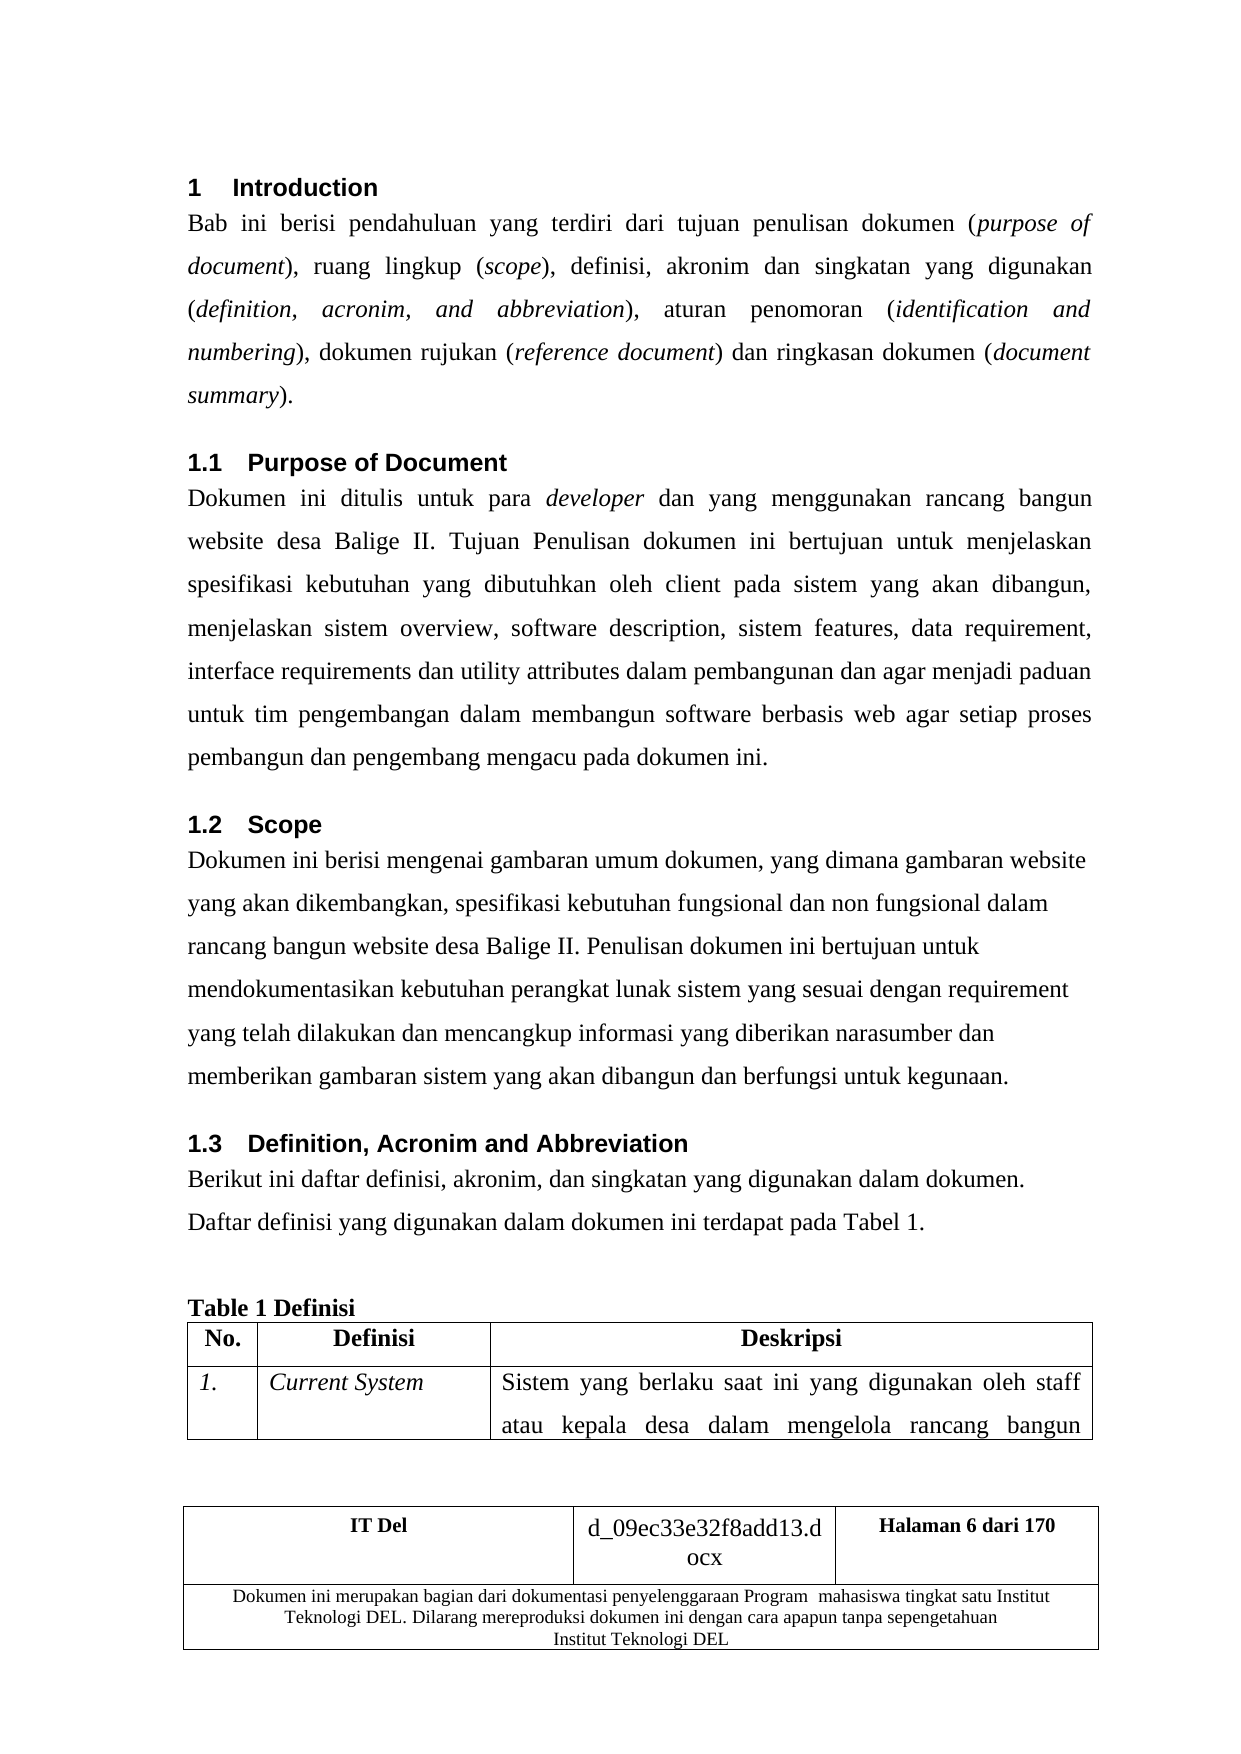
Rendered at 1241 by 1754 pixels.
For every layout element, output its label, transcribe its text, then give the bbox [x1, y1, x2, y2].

table_cell 1. [188, 1367, 257, 1439]
subtitle Scope [187, 810, 1092, 839]
text Table 1 Definisi [187, 1293, 1092, 1322]
subtitle Purpose of Document [187, 448, 1092, 477]
subtitle Introduction [187, 173, 1092, 201]
text Bab ini berisi pendahuluan yang terdiri dari tujuan penulisan dokumen (purpose of document), ruang lingkup (scope), definisi, akronim dan singkatan yang digunakan (definition, acronim, and abbreviation), aturan penomoran (identification and numbering), dokumen rujukan (reference document) dan ringkasan dokumen (document summary). [187, 208, 1092, 409]
table_header Deskripsi [491, 1323, 1092, 1366]
subtitle Definition, Acronim and Abbreviation [187, 1129, 1092, 1158]
table_cell Current System [258, 1367, 490, 1439]
text Dokumen ini ditulis untuk para developer dan yang menggunakan rancang bangun website desa Balige II. Tujuan Penulisan dokumen ini bertujuan untuk menjelaskan spesifikasi kebutuhan yang dibutuhkan oleh client pada sistem yang akan dibangun, menjelaskan sistem overview, software description, sistem features, data requirement, interface requirements dan utility attributes dalam pembangunan dan agar menjadi paduan untuk tim pengembangan dalam membangun software berbasis web agar setiap proses pembangun dan pengembang mengacu pada dokumen ini. [187, 483, 1092, 771]
table_header Definisi [258, 1323, 490, 1366]
text Dokumen ini berisi mengenai gambaran umum dokumen, yang dimana gambaran website yang akan dikembangkan, spesifikasi kebutuhan fungsional dan non fungsional dalam rancang bangun website desa Balige II. Penulisan dokumen ini bertujuan untuk mendokumentasikan kebutuhan perangkat lunak sistem yang sesuai dengan requirement yang telah dilakukan dan mencangkup informasi yang diberikan narasumber dan memberikan gambaran sistem yang akan dibangun dan berfungsi untuk kegunaan. [187, 845, 1092, 1089]
table_header No. [188, 1323, 257, 1366]
text Berikut ini daftar definisi, akronim, dan singkatan yang digunakan dalam dokumen. Daftar definisi yang digunakan dalam dokumen ini terdapat pada Tabel 1. [187, 1164, 1092, 1236]
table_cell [491, 1367, 1092, 1439]
